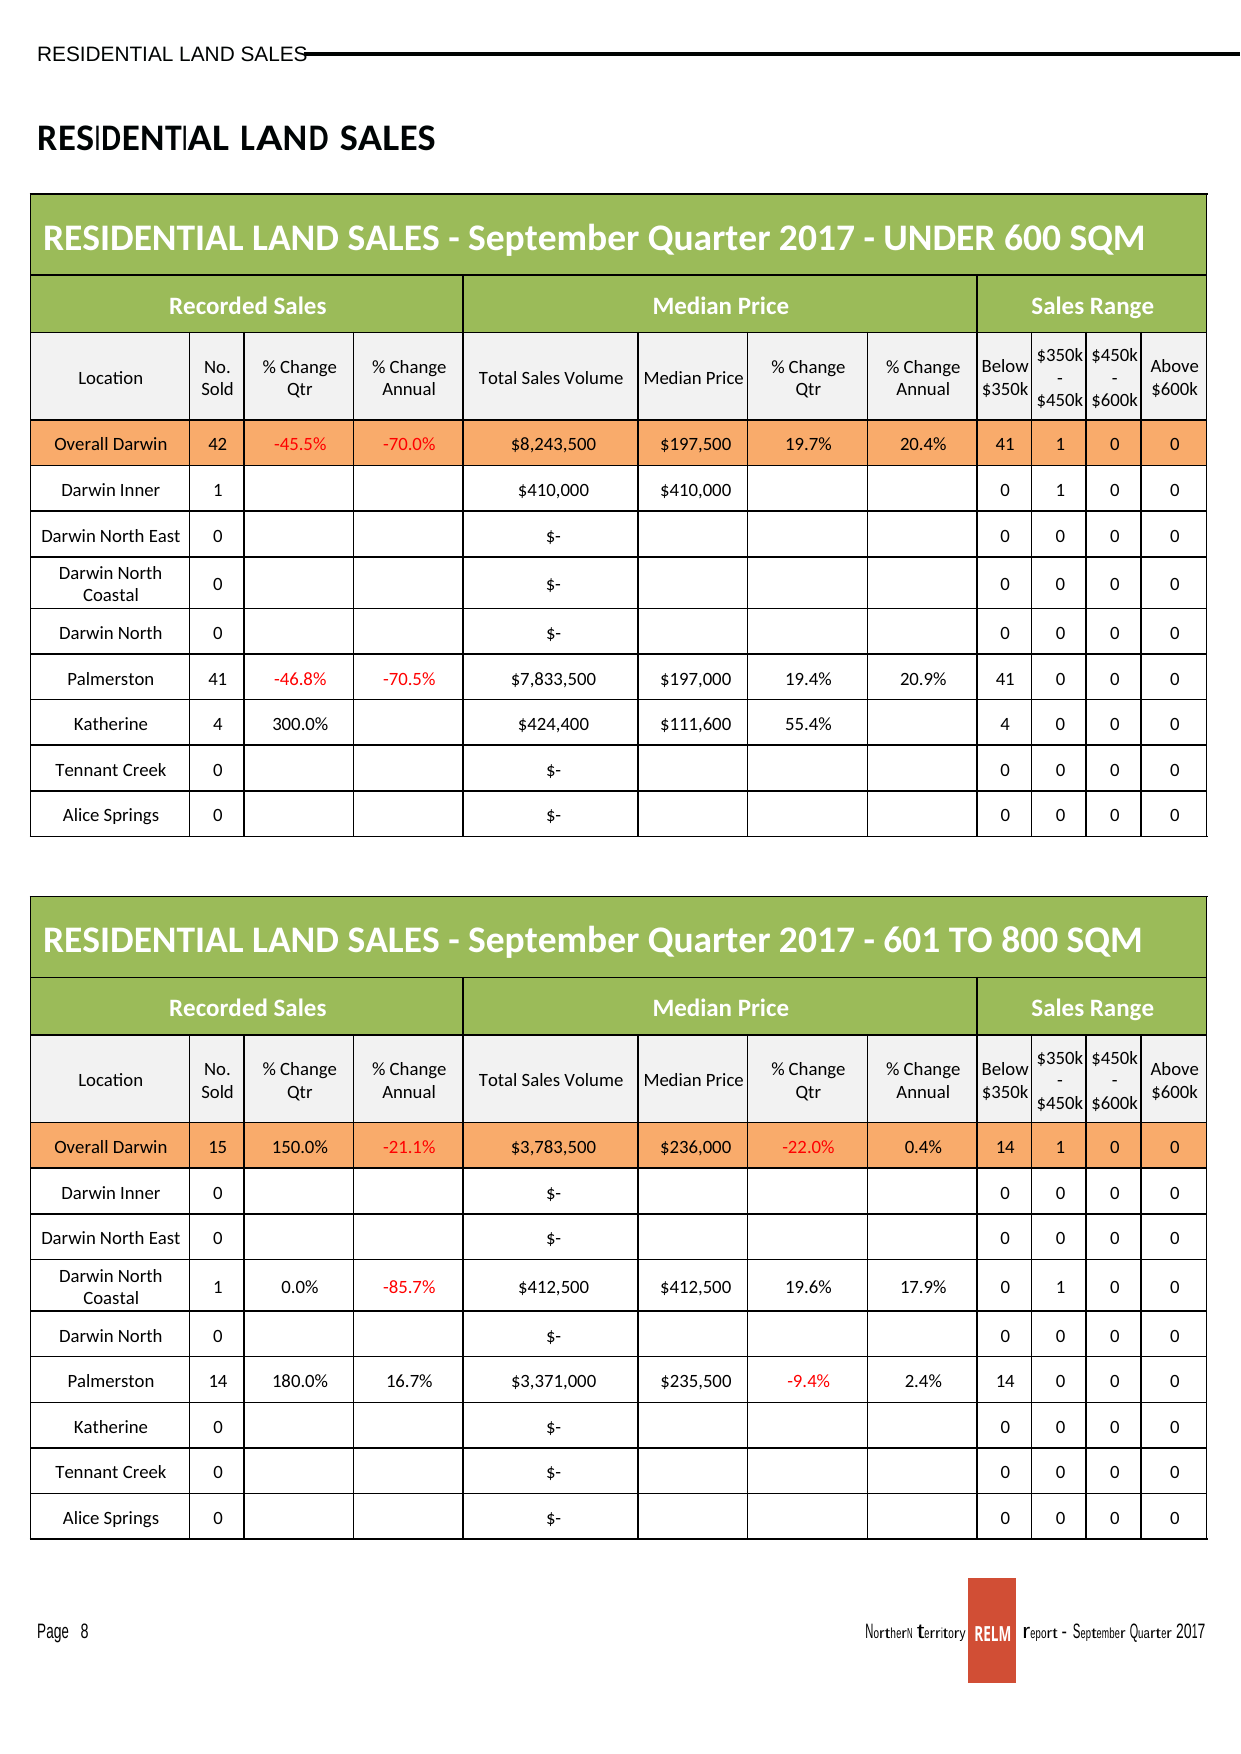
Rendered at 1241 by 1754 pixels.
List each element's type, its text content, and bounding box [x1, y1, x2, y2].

table_cell [639, 746, 747, 790]
table_cell 1 [190, 466, 243, 510]
table_cell 0 [1087, 1123, 1140, 1167]
table_cell [748, 1403, 867, 1447]
table_cell [868, 1449, 976, 1493]
table_cell 0 [1142, 1449, 1206, 1493]
table_cell [868, 746, 976, 790]
table_cell [354, 1449, 462, 1493]
table_cell Overall Darwin [31, 1123, 189, 1167]
table_cell [354, 1494, 462, 1538]
table_cell [354, 1215, 462, 1258]
table_cell 0 [978, 1169, 1031, 1213]
table_cell $- [464, 1449, 637, 1493]
table_cell % Change Qtr [748, 333, 867, 419]
text Page 8 NortherN territory report - September Quarter 2017 [37, 1619, 1240, 1643]
table_cell [868, 512, 976, 556]
table_cell 0 [1032, 1312, 1085, 1356]
table_cell 0 [1032, 558, 1085, 607]
table_cell Tennant Creek [31, 1449, 189, 1493]
table_cell [868, 1403, 976, 1447]
table_cell $450k - $600k [1087, 1036, 1140, 1122]
table_cell 0 [1142, 558, 1206, 607]
table_cell Darwin North Coastal [31, 1260, 189, 1310]
table_cell $- [464, 1215, 637, 1258]
table_cell -46.8% [245, 655, 353, 699]
table_cell [245, 466, 353, 510]
table_cell $111,600 [639, 700, 747, 744]
table_cell [748, 558, 867, 607]
table_cell [639, 792, 747, 836]
table_cell 0 [1087, 466, 1140, 510]
table_cell Darwin North [31, 609, 189, 653]
table_cell Darwin North [31, 1312, 189, 1356]
table_cell -70.0% [354, 421, 462, 465]
table_cell [245, 1169, 353, 1213]
table_cell [748, 609, 867, 653]
table_cell 15 [190, 1123, 243, 1167]
table_cell 0 [1142, 466, 1206, 510]
table_cell 0 [1087, 1260, 1140, 1310]
table_cell $- [464, 746, 637, 790]
table_cell [868, 1494, 976, 1538]
table_cell [354, 792, 462, 836]
table_header RESIDENTIAL LAND SALES - September Quarter 2017 - 601 TO 800 SQM [31, 897, 1206, 977]
table_cell No. Sold [190, 1036, 243, 1122]
table_cell [245, 1312, 353, 1356]
table_cell 4 [190, 700, 243, 744]
table_cell 0 [978, 792, 1031, 836]
table_cell Darwin North Coastal [31, 558, 189, 607]
table_cell % Change Annual [354, 333, 462, 419]
table_cell $3,371,000 [464, 1357, 637, 1401]
table_cell 0 [190, 746, 243, 790]
table_cell [868, 466, 976, 510]
table_cell Overall Darwin [31, 421, 189, 465]
table_cell Below $350k [978, 1036, 1031, 1122]
text RESIDENTIAL LAND SALES [37, 42, 1240, 66]
table_cell 20.9% [868, 655, 976, 699]
table_cell 2.4% [868, 1357, 976, 1401]
table_cell [245, 558, 353, 607]
table_cell % Change Qtr [748, 1036, 867, 1122]
table_cell 0 [978, 609, 1031, 653]
table_cell [639, 1215, 747, 1258]
table_cell 20.4% [868, 421, 976, 465]
table_cell Location [31, 1036, 189, 1122]
table_cell Palmerston [31, 655, 189, 699]
table_cell 0 [1032, 1449, 1085, 1493]
table_cell [245, 1494, 353, 1538]
table_cell [245, 512, 353, 556]
table_cell 41 [978, 421, 1031, 465]
table_cell 0 [190, 1215, 243, 1258]
table_cell 0 [1032, 1494, 1085, 1538]
table_cell Darwin North East [31, 512, 189, 556]
table_cell $8,243,500 [464, 421, 637, 465]
table_cell Darwin Inner [31, 466, 189, 510]
table_cell Total Sales Volume [464, 1036, 637, 1122]
table_cell [354, 512, 462, 556]
table_cell $- [464, 512, 637, 556]
table_cell 14 [190, 1357, 243, 1401]
table_cell 19.6% [748, 1260, 867, 1310]
table_cell 0 [1087, 1449, 1140, 1493]
table_cell 0 [1087, 1169, 1140, 1213]
table_cell 14 [978, 1357, 1031, 1401]
table_cell 0 [1142, 421, 1206, 465]
table_cell 0 [978, 1260, 1031, 1310]
table_cell 0 [978, 512, 1031, 556]
table_cell [748, 1169, 867, 1213]
table_cell [354, 609, 462, 653]
table_cell 300.0% [245, 700, 353, 744]
table_cell 1 [1032, 466, 1085, 510]
table_cell $- [464, 1403, 637, 1447]
table_cell [868, 1312, 976, 1356]
table_cell Below $350k [978, 333, 1031, 419]
table_cell $350k - $450k [1032, 1036, 1085, 1122]
table_cell [639, 1494, 747, 1538]
table_cell $- [464, 1494, 637, 1538]
table_cell [245, 609, 353, 653]
table_cell 0 [1087, 1357, 1140, 1401]
table_cell 0 [1087, 512, 1140, 556]
table_cell $236,000 [639, 1123, 747, 1167]
table_cell [748, 792, 867, 836]
table_cell [748, 466, 867, 510]
table_cell 0 [1142, 655, 1206, 699]
table_cell 0 [1087, 1312, 1140, 1356]
table_cell $235,500 [639, 1357, 747, 1401]
table_cell 0 [1087, 421, 1140, 465]
table_cell [868, 700, 976, 744]
table_cell 4 [978, 700, 1031, 744]
table_cell 0 [1087, 1215, 1140, 1258]
table_cell 1 [190, 1260, 243, 1310]
table_cell 0 [1087, 558, 1140, 607]
table_cell [868, 1169, 976, 1213]
table_cell 0 [1032, 1169, 1085, 1213]
table_cell [354, 1403, 462, 1447]
table_cell 0 [1142, 1494, 1206, 1538]
table_cell 0 [1032, 609, 1085, 653]
table_cell [354, 466, 462, 510]
table_cell $197,500 [639, 421, 747, 465]
table_cell 0 [978, 1215, 1031, 1258]
table_cell $350k - $450k [1032, 333, 1085, 419]
table_cell 0 [1032, 655, 1085, 699]
table_cell Median Price [639, 333, 747, 419]
table_cell [868, 1215, 976, 1258]
table_cell -70.5% [354, 655, 462, 699]
table_cell 0 [1087, 700, 1140, 744]
table_cell Above $600k [1142, 333, 1206, 419]
table_cell 0 [978, 746, 1031, 790]
table_cell Tennant Creek [31, 746, 189, 790]
table_cell 0 [190, 1169, 243, 1213]
table_cell [639, 1403, 747, 1447]
table_cell [245, 1215, 353, 1258]
table_cell 14 [978, 1123, 1031, 1167]
table_cell [354, 558, 462, 607]
table_cell [245, 1403, 353, 1447]
table_cell [639, 1449, 747, 1493]
table_cell [639, 1169, 747, 1213]
table_cell 0 [1142, 1123, 1206, 1167]
table_cell 0 [190, 512, 243, 556]
table_cell % Change Qtr [245, 1036, 353, 1122]
table_cell [245, 1449, 353, 1493]
table_cell 0 [1142, 512, 1206, 556]
table_cell % Change Annual [868, 1036, 976, 1122]
table_cell $412,500 [639, 1260, 747, 1310]
table_cell $- [464, 1169, 637, 1213]
table_cell $- [464, 1312, 637, 1356]
table_cell 0 [1087, 1494, 1140, 1538]
table_cell Above $600k [1142, 1036, 1206, 1122]
table_cell Darwin Inner [31, 1169, 189, 1213]
table_cell [354, 746, 462, 790]
table_cell % Change Qtr [245, 333, 353, 419]
table_cell 0 [978, 1449, 1031, 1493]
table_cell 0 [190, 792, 243, 836]
table_cell [748, 1494, 867, 1538]
table_cell 1 [1032, 1123, 1085, 1167]
table_cell [748, 1215, 867, 1258]
table_cell [868, 558, 976, 607]
table_cell 0 [1032, 746, 1085, 790]
table_cell 0 [1142, 1312, 1206, 1356]
table_cell 0 [1142, 1260, 1206, 1310]
table_cell 55.4% [748, 700, 867, 744]
table_cell $- [464, 792, 637, 836]
table_cell % Change Annual [868, 333, 976, 419]
table_cell Katherine [31, 700, 189, 744]
table_cell Sales Range [978, 978, 1206, 1034]
table_cell Median Price [639, 1036, 747, 1122]
table_cell 19.7% [748, 421, 867, 465]
table_cell % Change Annual [354, 1036, 462, 1122]
table_cell 0 [978, 1403, 1031, 1447]
table_cell [245, 792, 353, 836]
table_cell 0 [1087, 792, 1140, 836]
table_cell Recorded Sales [31, 978, 462, 1034]
table_cell 0 [190, 1312, 243, 1356]
table_cell $7,833,500 [464, 655, 637, 699]
table_cell $- [464, 609, 637, 653]
table_cell 0 [1087, 655, 1140, 699]
table_cell [639, 512, 747, 556]
table_cell 0 [978, 466, 1031, 510]
table_cell 180.0% [245, 1357, 353, 1401]
table_cell Katherine [31, 1403, 189, 1447]
table_cell 0 [978, 1494, 1031, 1538]
table_cell 0 [1142, 1169, 1206, 1213]
table_cell $450k - $600k [1087, 333, 1140, 419]
table_cell 0 [1032, 792, 1085, 836]
table_cell Total Sales Volume [464, 333, 637, 419]
table_cell Alice Springs [31, 1494, 189, 1538]
table_cell [354, 700, 462, 744]
table_cell -21.1% [354, 1123, 462, 1167]
table_cell [354, 1312, 462, 1356]
table_cell [245, 746, 353, 790]
table_cell [748, 746, 867, 790]
table_cell 41 [978, 655, 1031, 699]
table_cell 0 [1087, 1403, 1140, 1447]
table_cell -9.4% [748, 1357, 867, 1401]
table_header RESIDENTIAL LAND SALES - September Quarter 2017 - UNDER 600 SQM [31, 195, 1206, 274]
table_cell 17.9% [868, 1260, 976, 1310]
table_cell [868, 609, 976, 653]
table_cell Recorded Sales [31, 276, 462, 332]
table_cell 0 [1142, 746, 1206, 790]
table_cell -45.5% [245, 421, 353, 465]
table_cell 0 [190, 1449, 243, 1493]
table_cell 42 [190, 421, 243, 465]
table_cell Location [31, 333, 189, 419]
table_cell [868, 792, 976, 836]
table_cell 0 [190, 558, 243, 607]
table_cell 41 [190, 655, 243, 699]
table_cell 1 [1032, 421, 1085, 465]
table_cell 16.7% [354, 1357, 462, 1401]
table_cell 0 [1032, 1215, 1085, 1258]
subtitle RESIDENTIAL LAND SALES [37, 114, 1240, 160]
table_cell 0 [978, 1312, 1031, 1356]
table_cell 0 [1142, 1215, 1206, 1258]
table_cell $- [464, 558, 637, 607]
table_cell $3,783,500 [464, 1123, 637, 1167]
table_cell 0 [1032, 512, 1085, 556]
table_cell Palmerston [31, 1357, 189, 1401]
table_cell 0 [1032, 1403, 1085, 1447]
table_cell No. Sold [190, 333, 243, 419]
table_cell Median Price [464, 978, 976, 1034]
table_cell -22.0% [748, 1123, 867, 1167]
table_cell 1 [1032, 1260, 1085, 1310]
table_cell Median Price [464, 276, 976, 332]
table_cell 0.4% [868, 1123, 976, 1167]
table_cell [748, 1449, 867, 1493]
table_cell 0 [1087, 746, 1140, 790]
table_cell [639, 558, 747, 607]
table_cell 0 [1142, 609, 1206, 653]
table_cell 0 [1032, 700, 1085, 744]
table_cell Sales Range [978, 276, 1206, 332]
table_cell $410,000 [639, 466, 747, 510]
table_cell [639, 609, 747, 653]
table_cell 0 [1087, 609, 1140, 653]
table_cell 0 [1032, 1357, 1085, 1401]
table_cell [748, 512, 867, 556]
table_cell [639, 1312, 747, 1356]
table_cell 0 [1142, 700, 1206, 744]
table_cell $410,000 [464, 466, 637, 510]
table_cell [354, 1169, 462, 1213]
table_cell -85.7% [354, 1260, 462, 1310]
table_cell 0 [190, 609, 243, 653]
table_cell 0 [190, 1403, 243, 1447]
table_cell $424,400 [464, 700, 637, 744]
table_cell 0 [1142, 792, 1206, 836]
table_cell 19.4% [748, 655, 867, 699]
table_cell Alice Springs [31, 792, 189, 836]
table_cell 0.0% [245, 1260, 353, 1310]
table_cell Darwin North East [31, 1215, 189, 1258]
table_cell 0 [1142, 1357, 1206, 1401]
table_cell 0 [190, 1494, 243, 1538]
table_cell $197,000 [639, 655, 747, 699]
table_cell 0 [978, 558, 1031, 607]
table_cell 150.0% [245, 1123, 353, 1167]
table_cell [748, 1312, 867, 1356]
table_cell 0 [1142, 1403, 1206, 1447]
table_cell $412,500 [464, 1260, 637, 1310]
